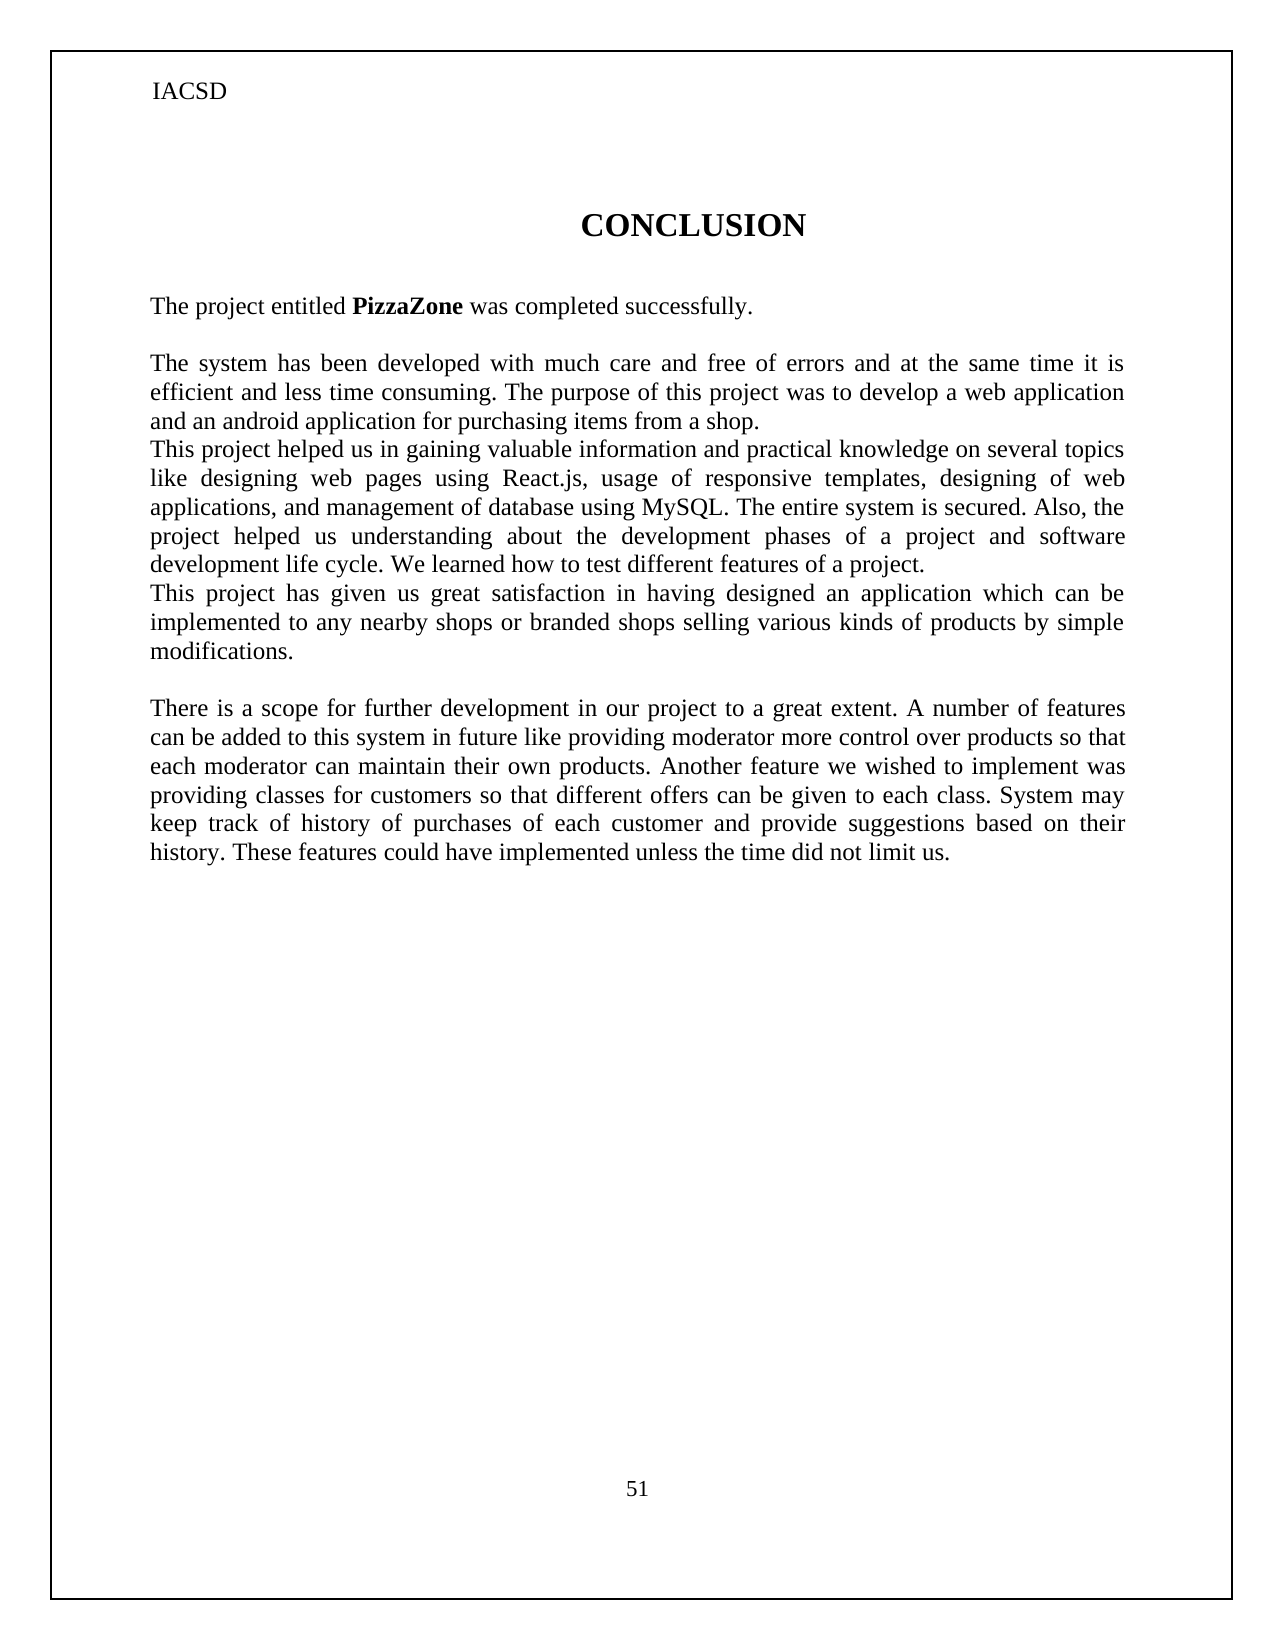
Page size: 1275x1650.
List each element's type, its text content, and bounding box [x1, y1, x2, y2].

text The system has been developed with much care and free of errors and at the same time it is efficient and less time consuming. The purpose of this project was to develop a web application and an android application for purchasing items from a shop. [150, 348, 1126, 434]
text This project helped us in gaining valuable information and practical knowledge on several topics like designing web pages using React.js, usage of responsive templates, designing of web applications, and management of database using MySQL. The entire system is secured. Also, the project helped us understanding about the development phases of a project and software development life cycle. We learned how to test different features of a project. [150, 434, 1126, 578]
text The project entitled PizzaZone was completed successfully. [150, 291, 1231, 319]
subtitle CONCLUSION [219, 205, 1168, 243]
text This project has given us great satisfaction in having designed an application which can be implemented to any nearby shops or branded shops selling various kinds of products by simple modifications. [150, 578, 1125, 665]
text There is a scope for further development in our project to a great extent. A number of features can be added to this system in future like providing moderator more control over products so that each moderator can maintain their own products. Another feature we wished to implement was providing classes for customers so that different offers can be given to each class. System may keep track of history of purchases of each customer and provide suggestions based on their history. These features could have implemented unless the time did not limit us. [150, 693, 1126, 866]
